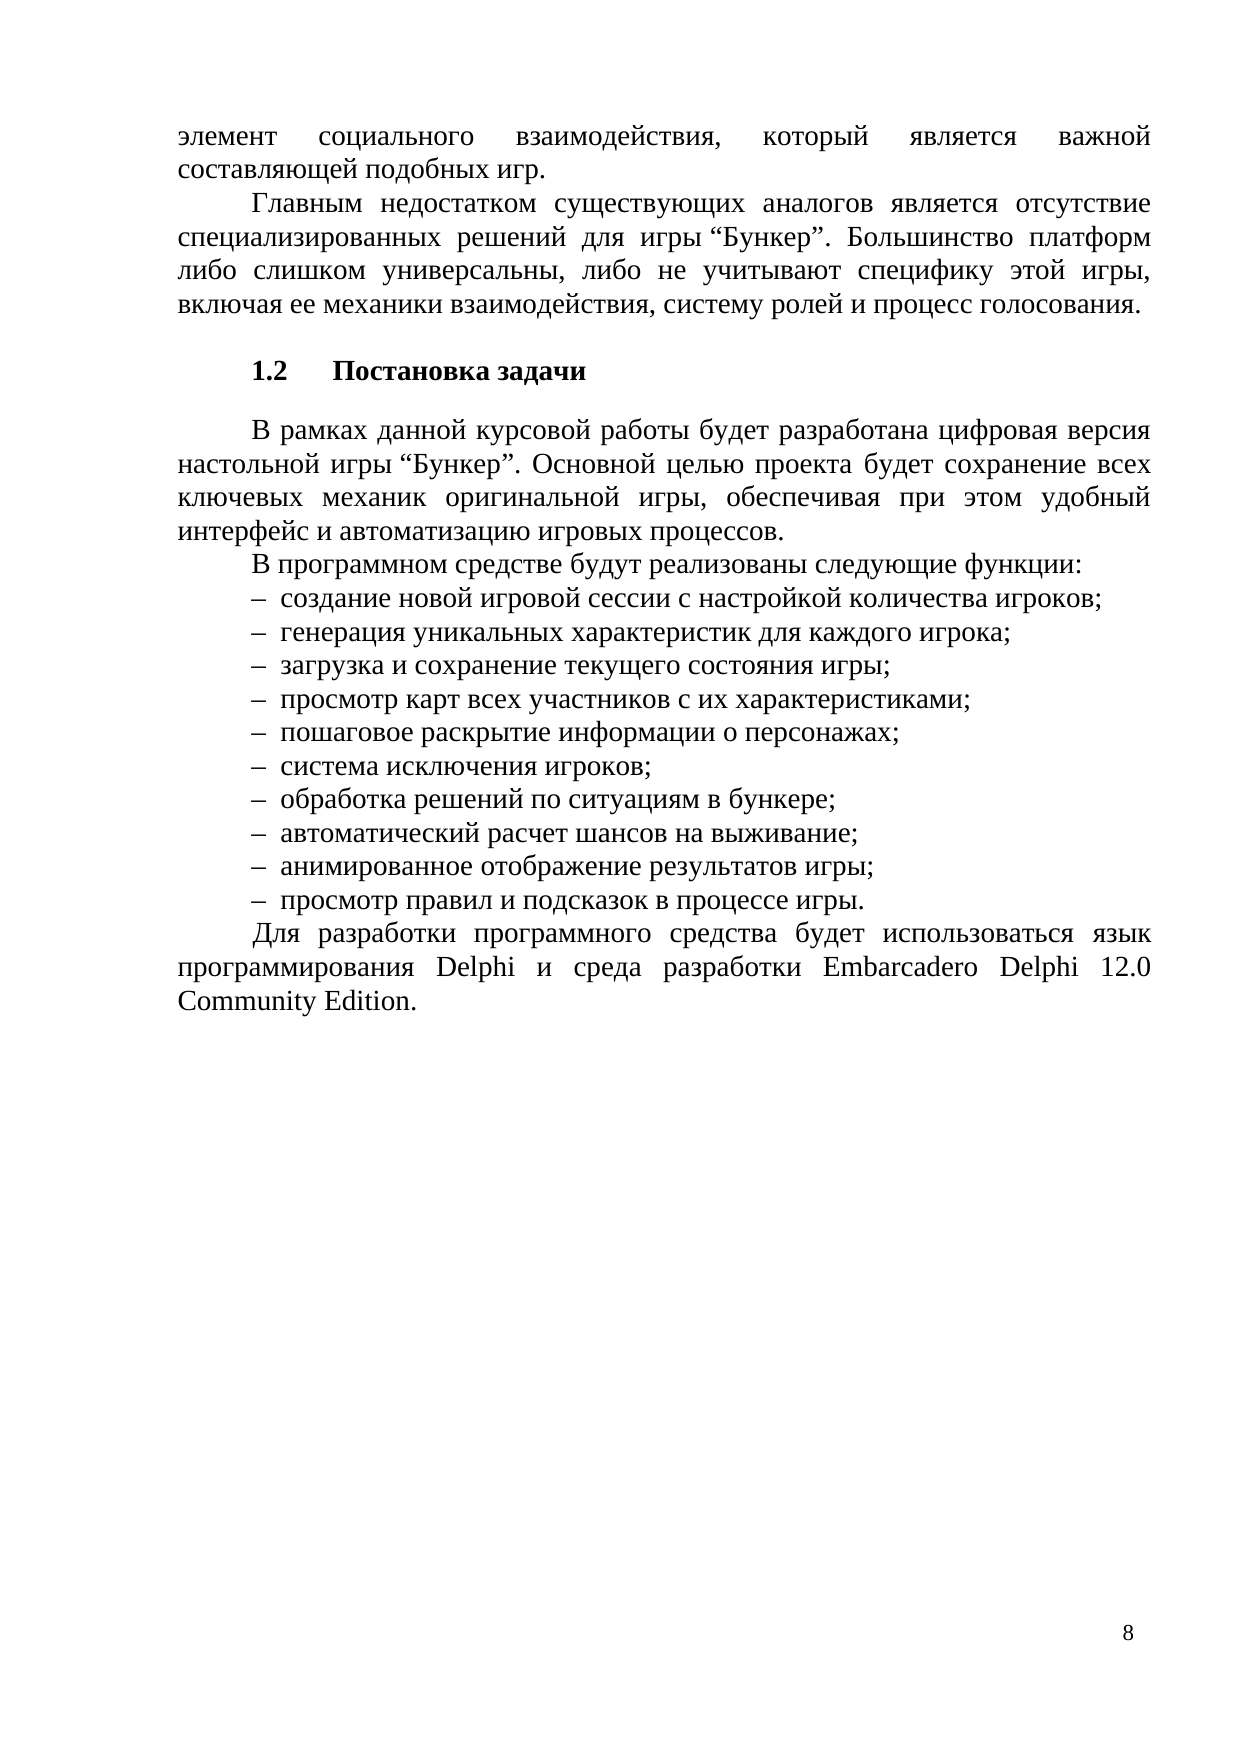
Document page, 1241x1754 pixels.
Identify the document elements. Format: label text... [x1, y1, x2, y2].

text – загрузка и сохранение текущего состояния игры; [177, 647, 1152, 681]
text В рамках данной курсовой работы будет разработана цифровая версия настольной игры “Бункер”. Основной целью проекта будет сохранение всех ключевых механик оригинальной игры, обеспечивая при этом удобный интерфейс и автоматизацию игровых процессов. [177, 412, 1152, 547]
text В программном средстве будут реализованы следующие функции: [177, 547, 1152, 580]
text – генерация уникальных характеристик для каждого игрока; [177, 614, 1152, 647]
subtitle Постановка задачи [177, 353, 1152, 386]
text – создание новой игровой сессии с настройкой количества игроков; [177, 580, 1152, 614]
text – просмотр карт всех участников с их характеристиками; [177, 681, 1152, 714]
text – обработка решений по ситуациям в бункере; [177, 781, 1152, 815]
text Главным недостатком существующих аналогов является отсутствие специализированных решений для игры “Бункер”. Большинство платформ либо слишком универсальны, либо не учитывают специфику этой игры, включая ее механики взаимодействия, систему ролей и процесс голосования. [177, 185, 1152, 319]
text – просмотр правил и подсказок в процессе игры. [177, 882, 1152, 916]
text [177, 118, 1152, 185]
text – пошаговое раскрытие информации о персонажах; [177, 714, 1152, 748]
text Для разработки программного средства будет использоваться язык программирования Delphi и среда разработки Embarcadero Delphi 12.0 Community Edition. [177, 916, 1152, 1016]
text – система исключения игроков; [177, 748, 1152, 781]
text – автоматический расчет шансов на выживание; [177, 815, 1152, 848]
text – анимированное отображение результатов игры; [177, 848, 1152, 882]
